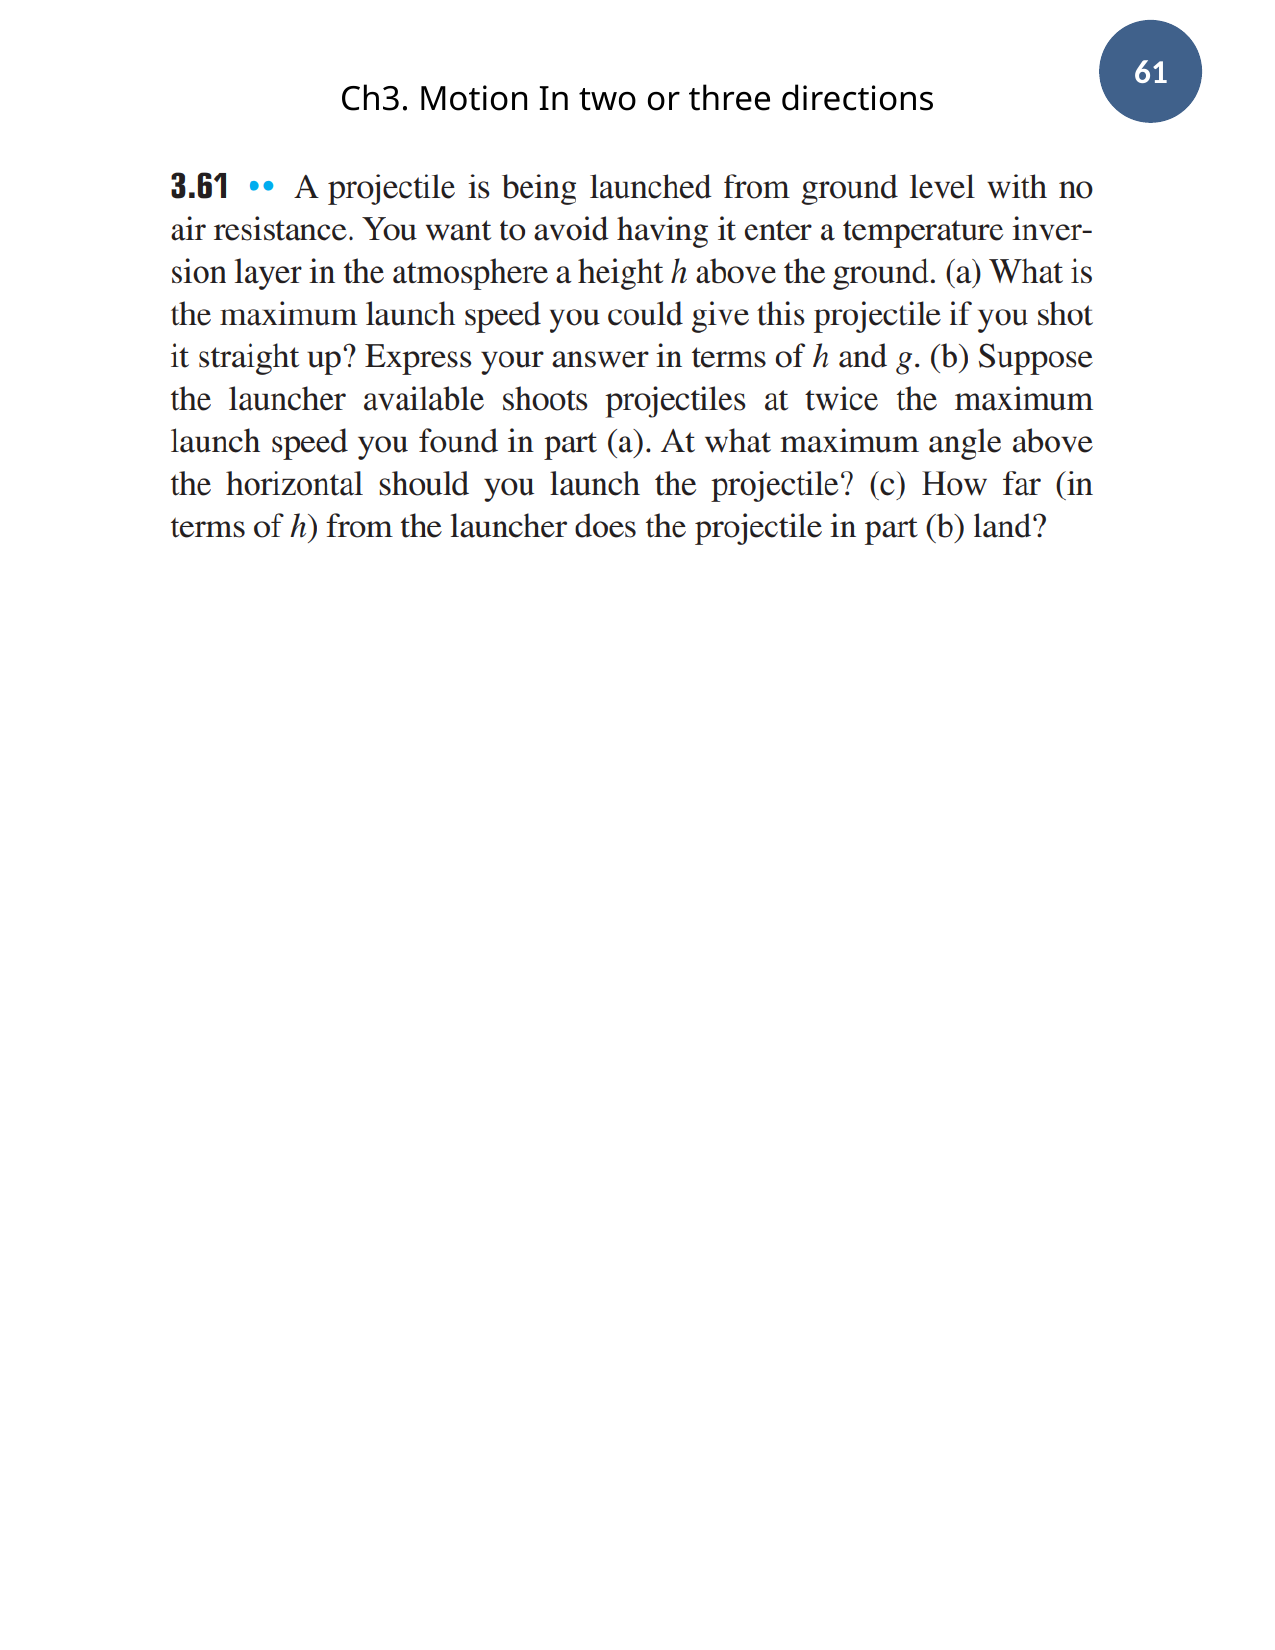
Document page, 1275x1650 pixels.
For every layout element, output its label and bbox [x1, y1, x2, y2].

picture [150, 150, 1125, 552]
